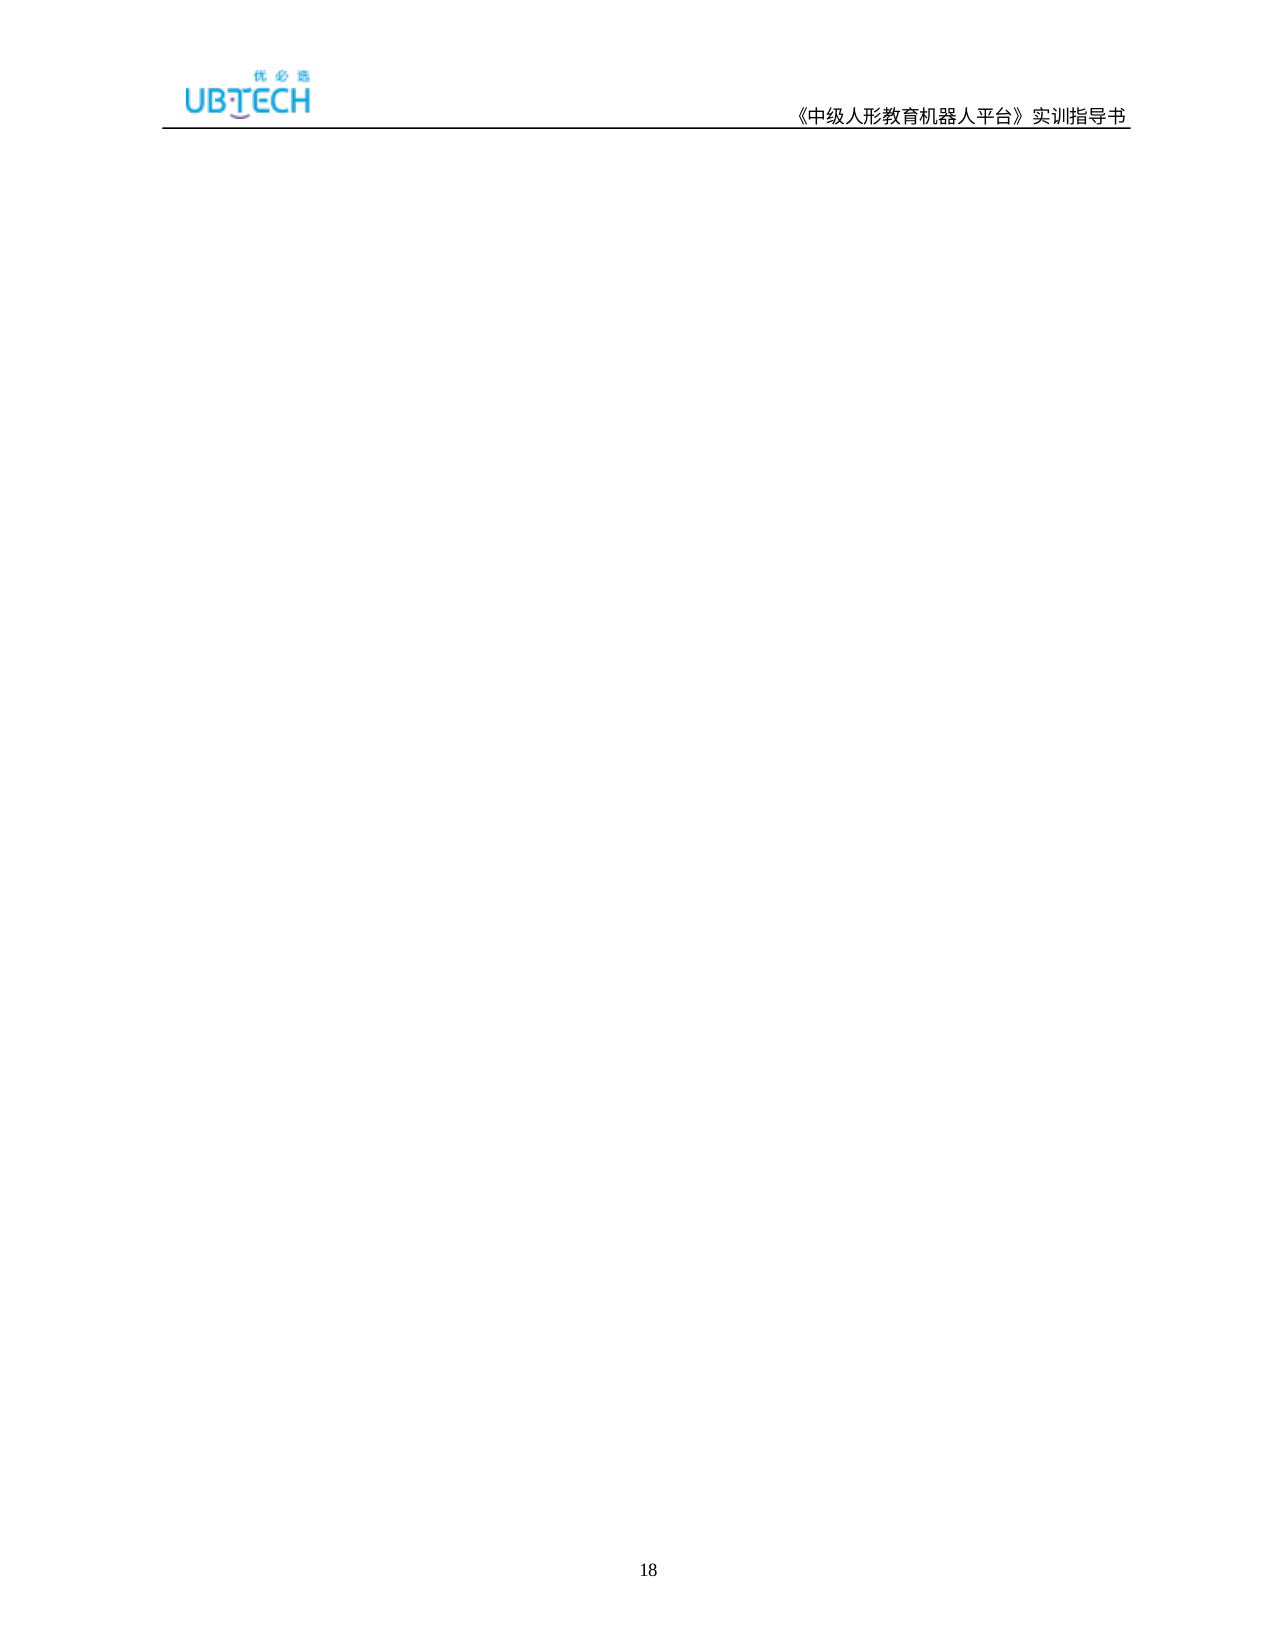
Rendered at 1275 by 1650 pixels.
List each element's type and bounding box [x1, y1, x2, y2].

picture [186, 70, 310, 119]
